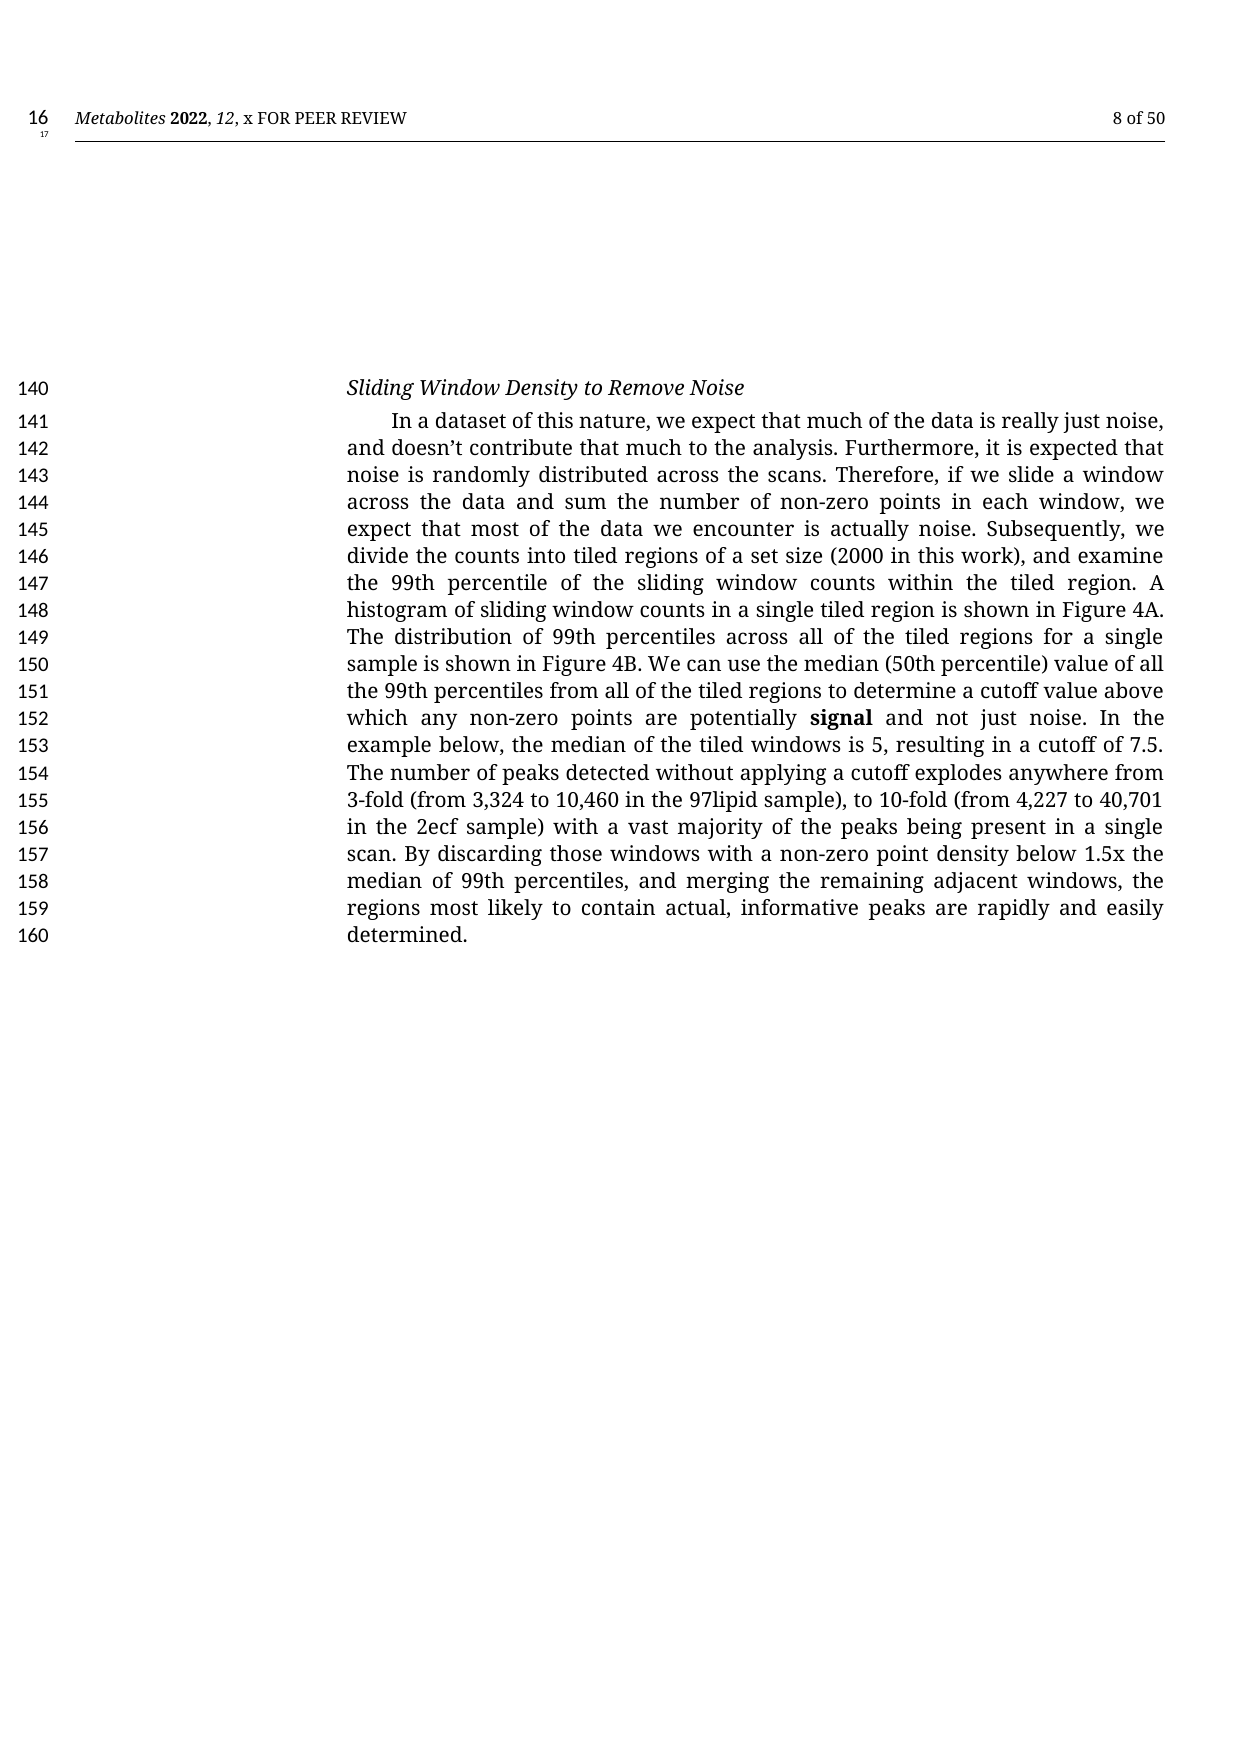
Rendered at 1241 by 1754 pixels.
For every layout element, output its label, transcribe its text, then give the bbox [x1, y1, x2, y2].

text In a dataset of this nature, we expect that much of the data is really just noise, and doesn’t contribute that much to the analysis. Furthermore, it is expected that noise is randomly distributed across the scans. Therefore, if we slide a window across the data and sum the number of non-zero points in each window, we expect that most of the data we encounter is actually noise. Subsequently, we divide the counts into tiled regions of a set size (2000 in this work), and examine the 99th percentile of the sliding window counts within the tiled region. A histogram of sliding window counts in a single tiled region is shown in Figure 4A. The distribution of 99th percentiles across all of the tiled regions for a single sample is shown in Figure 4B. We can use the median (50th percentile) value of all the 99th percentiles from all of the tiled regions to determine a cutoff value above which any non-zero points are potentially signal and not just noise. In the example below, the median of the tiled windows is 5, resulting in a cutoff of 7.5. The number of peaks detected without applying a cutoff explodes anywhere from 3-fold (from 3,324 to 10,460 in the 97lipid sample), to 10-fold (from 4,227 to 40,701 in the 2ecf sample) with a vast majority of the peaks being present in a single scan. By discarding those windows with a non-zero point density below 1.5x the median of 99th percentiles, and merging the remaining adjacent windows, the regions most likely to contain actual, informative peaks are rapidly and easily determined. [347, 407, 1165, 948]
subtitle Sliding Window Density to Remove Noise [347, 374, 1165, 401]
